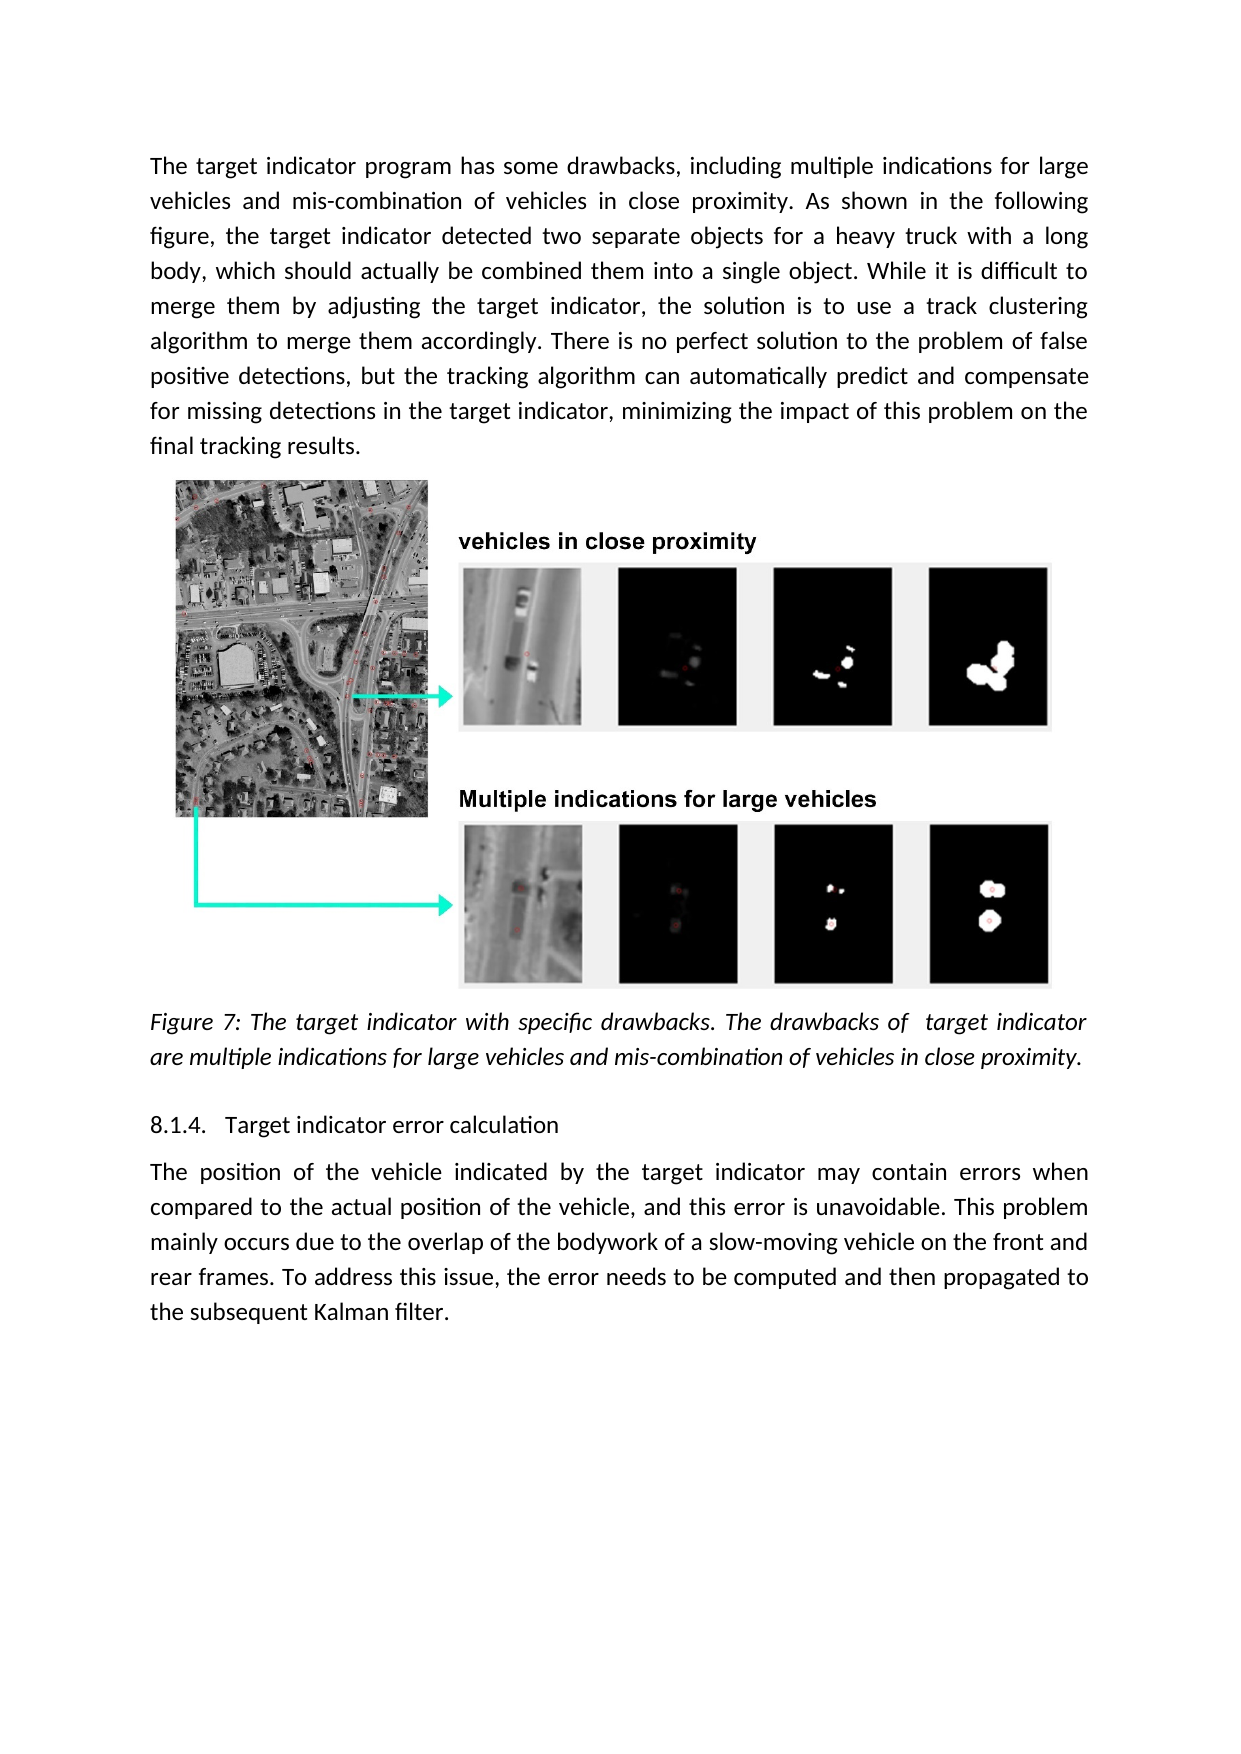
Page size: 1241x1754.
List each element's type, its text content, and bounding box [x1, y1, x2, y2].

text The target indicator program has some drawbacks, including multiple indications for large vehicles and mis-combination of vehicles in close proximity. As shown in the following figure, the target indicator detected two separate objects for a heavy truck with a long body, which should actually be combined them into a single object. While it is difficult to merge them by adjusting the target indicator, the solution is to use a track clustering algorithm to merge them accordingly. There is no perfect solution to the problem of false positive detections, but the tracking algorithm can automatically predict and compensate for missing detections in the target indicator, minimizing the impact of this problem on the final tracking results. [150, 150, 1090, 461]
text Figure 7: The target indicator with specific drawbacks. The drawbacks of target indicator are multiple indications for large vehicles and mis-combination of vehicles in close proximity. [150, 1006, 1090, 1071]
text The position of the vehicle indicated by the target indicator may contain errors when compared to the actual position of the vehicle, and this error is unavoidable. This problem mainly occurs due to the overlap of the bodywork of a slow-moving vehicle on the front and rear frames. To address this issue, the error needs to be computed and then propagated to the subsequent Kalman filter. [150, 1156, 1090, 1327]
list Target indicator error calculation [150, 1109, 1090, 1139]
picture [150, 477, 1089, 990]
